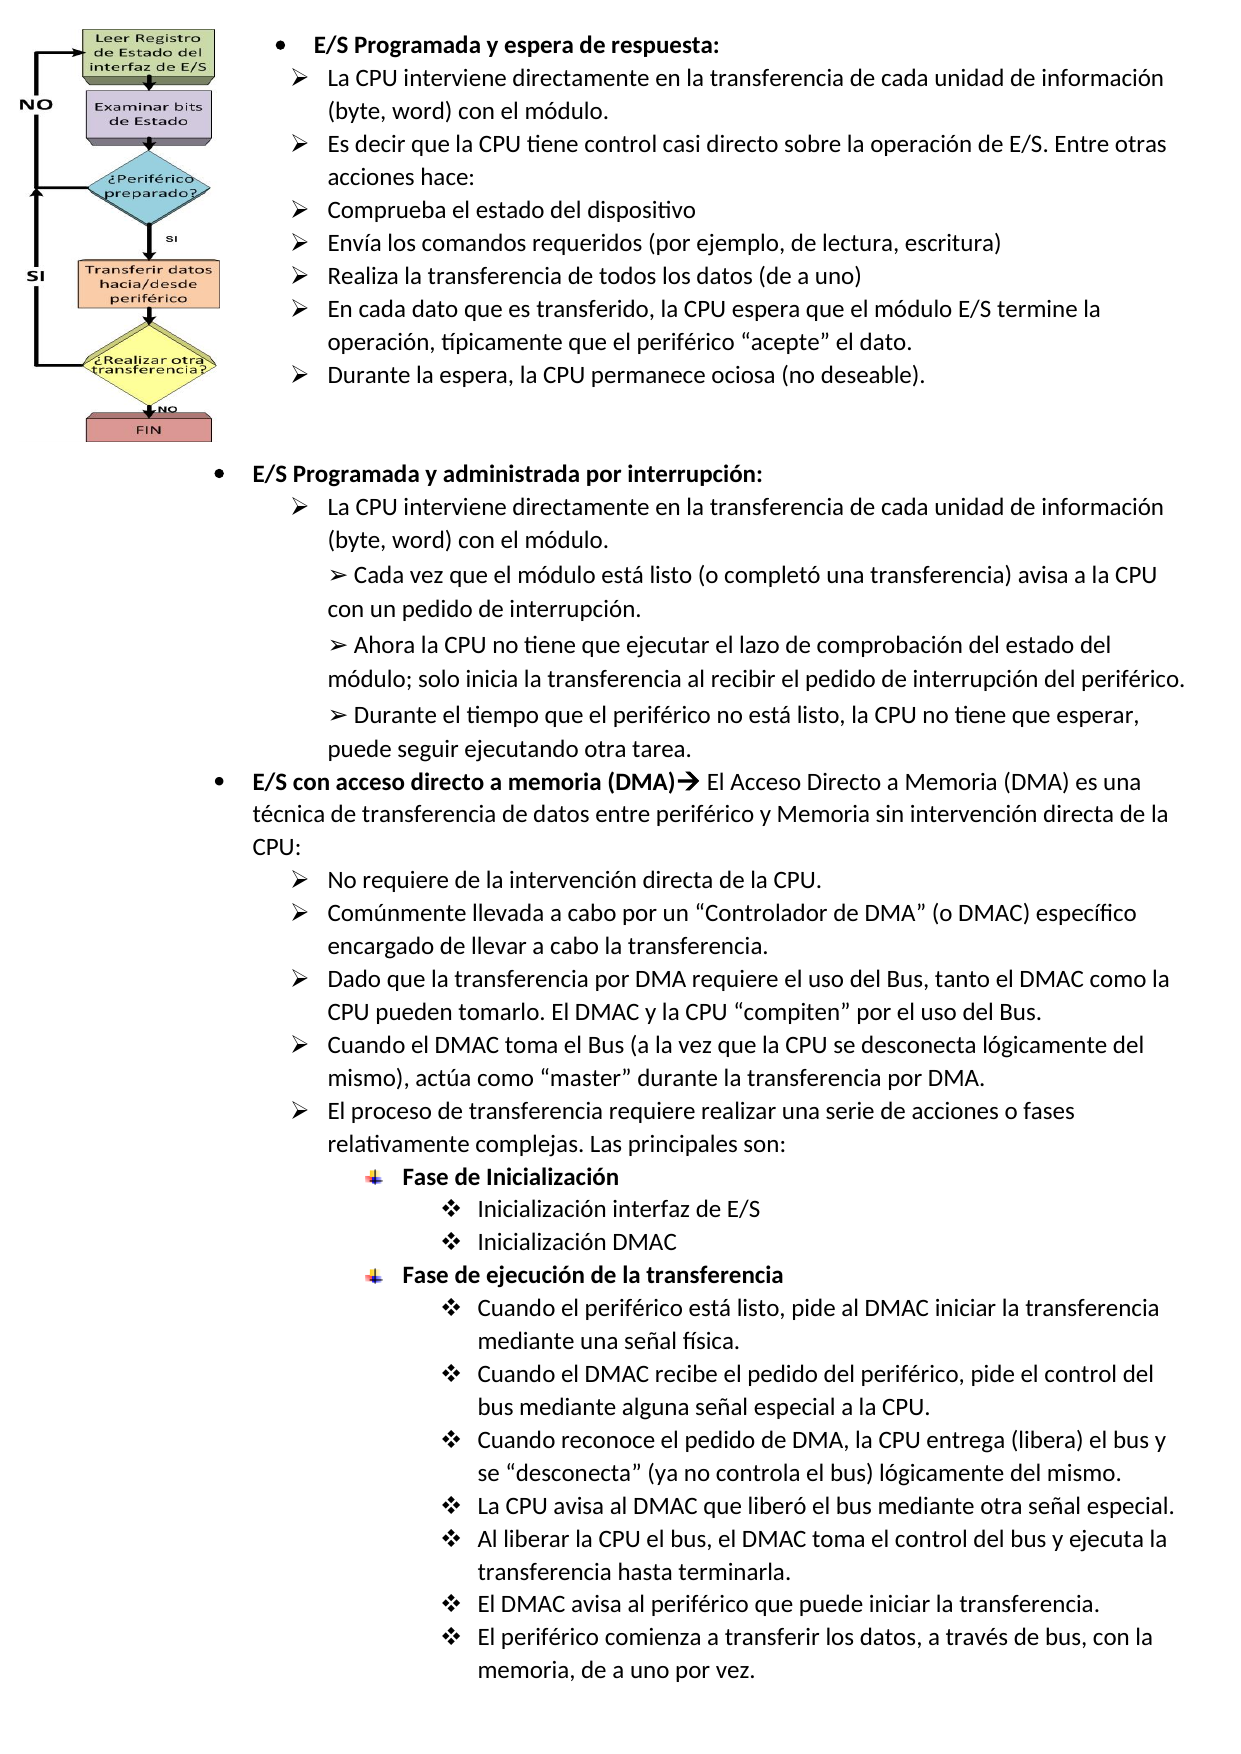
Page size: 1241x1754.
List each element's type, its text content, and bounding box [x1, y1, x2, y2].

list No requiere de la intervención directa de la CPU. [290, 864, 1191, 895]
list Cuando el DMAC recibe el pedido del periférico, pide el control del bus mediante alguna señal especial a la CPU. [440, 1358, 1191, 1422]
list Inicialización interfaz de E/S [440, 1194, 1191, 1224]
list Es decir que la CPU tiene control casi directo sobre la operación de E/S. Entre otras acciones hace: [290, 128, 1191, 192]
list Realiza la transferencia de todos los datos (de a uno) [290, 260, 1191, 291]
picture [365, 1267, 383, 1284]
list Comúnmente llevada a cabo por un “Controlador de DMA” (o DMAC) específico encargado de llevar a cabo la transferencia. [290, 897, 1191, 961]
list Cuando el periférico está listo, pide al DMAC iniciar la transferencia mediante una señal física. [440, 1292, 1191, 1356]
picture [18, 29, 220, 442]
list Cuando el DMAC toma el Bus (a la vez que la CPU se desconecta lógicamente del mismo), actúa como “master” durante la transferencia por DMA. [290, 1029, 1191, 1092]
list La CPU interviene directamente en la transferencia de cada unidad de información (byte, word) con el módulo. ➢ Cada vez que el módulo está listo (o completó una transferencia) avisa a la CPU con un pedido de interrupción. ➢ Ahora la CPU no tiene que ejecutar el lazo de comprobación del estado del módulo; solo inicia la transferencia al recibir el pedido de interrupción del periférico. ➢ Durante el tiempo que el periférico no está listo, la CPU no tiene que esperar, puede seguir ejecutando otra tarea. [290, 491, 1191, 763]
list Cuando reconoce el pedido de DMA, la CPU entrega (libera) el bus y se “desconecta” (ya no controla el bus) lógicamente del mismo. [440, 1424, 1191, 1487]
list El DMAC avisa al periférico que puede iniciar la transferencia. [440, 1589, 1191, 1619]
list Durante la espera, la CPU permanece ociosa (no deseable). [290, 359, 1191, 389]
list Al liberar la CPU el bus, el DMAC toma el control del bus y ejecuta la transferencia hasta terminarla. [440, 1523, 1191, 1586]
list La CPU avisa al DMAC que liberó el bus mediante otra señal especial. [440, 1490, 1191, 1520]
list Comprueba el estado del dispositivo [290, 194, 1191, 225]
picture [365, 1168, 383, 1185]
list E/S Programada y espera de respuesta: [220, 29, 1191, 60]
list E/S Programada y administrada por interrupción: [215, 458, 1191, 488]
list El proceso de transferencia requiere realizar una serie de acciones o fases relativamente complejas. Las principales son: [290, 1095, 1191, 1158]
list Fase de ejecución de la transferencia [365, 1259, 1191, 1290]
list Dado que la transferencia por DMA requiere el uso del Bus, tanto el DMAC como la CPU pueden tomarlo. El DMAC y la CPU “compiten” por el uso del Bus. [290, 963, 1191, 1027]
list Inicialización DMAC [440, 1227, 1191, 1257]
list La CPU interviene directamente en la transferencia de cada unidad de información (byte, word) con el módulo. [290, 62, 1191, 126]
list Fase de Inicialización [365, 1161, 1191, 1191]
list E/S con acceso directo a memoria (DMA) El Acceso Directo a Memoria (DMA) es una técnica de transferencia de datos entre periférico y Memoria sin intervención directa de la CPU: [215, 766, 1191, 862]
list En cada dato que es transferido, la CPU espera que el módulo E/S termine la operación, típicamente que el periférico “acepte” el dato. [290, 293, 1191, 356]
list El periférico comienza a transferir los datos, a través de bus, con la memoria, de a uno por vez. [440, 1622, 1191, 1685]
list Envía los comandos requeridos (por ejemplo, de lectura, escritura) [290, 227, 1191, 258]
